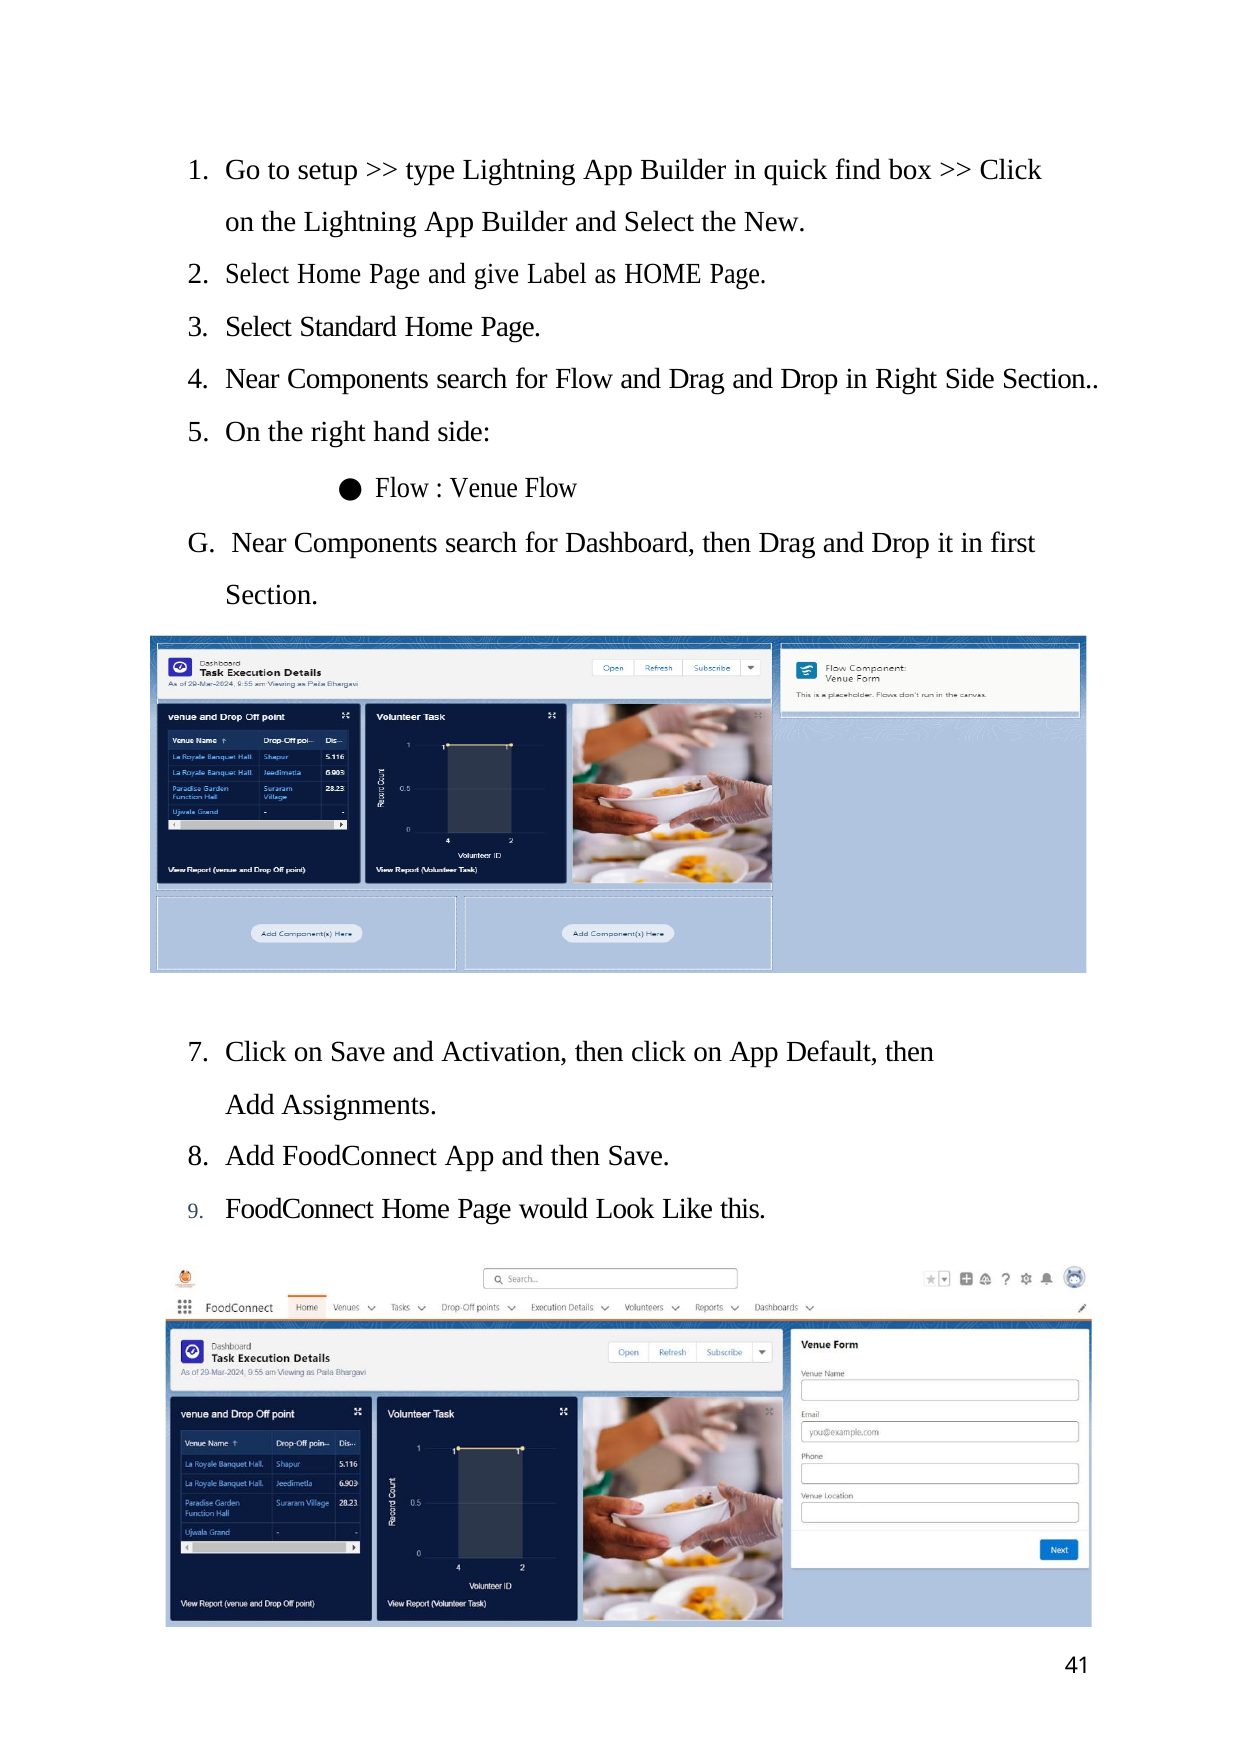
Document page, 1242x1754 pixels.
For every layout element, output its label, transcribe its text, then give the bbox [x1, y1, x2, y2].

list Click on Save and Activation, then click on App Default, then Add Assignments. [187, 973, 969, 1120]
picture [165, 1265, 1092, 1627]
list Select Home Page and give Label as HOME Page. [187, 257, 1167, 290]
list On the right hand side: [187, 414, 1167, 447]
list FoodConnect Home Page would Look Like this. [187, 1191, 1167, 1225]
list Near Components search for Flow and Drag and Drop in Right Side Section.. [187, 361, 1167, 395]
list Select Standard Home Page. [187, 309, 1167, 342]
list Add FoodConnect App and then Save. [187, 1139, 1167, 1172]
text G. Near Components search for Dashboard, then Drag and Drop it in first Section. [187, 525, 1092, 611]
list Flow : Venue Flow [337, 466, 1167, 506]
picture [150, 635, 1087, 973]
list Go to setup >> type Lightning App Builder in quick find box >> Click on the Lightning App Builder and Select the New. [187, 152, 1059, 238]
